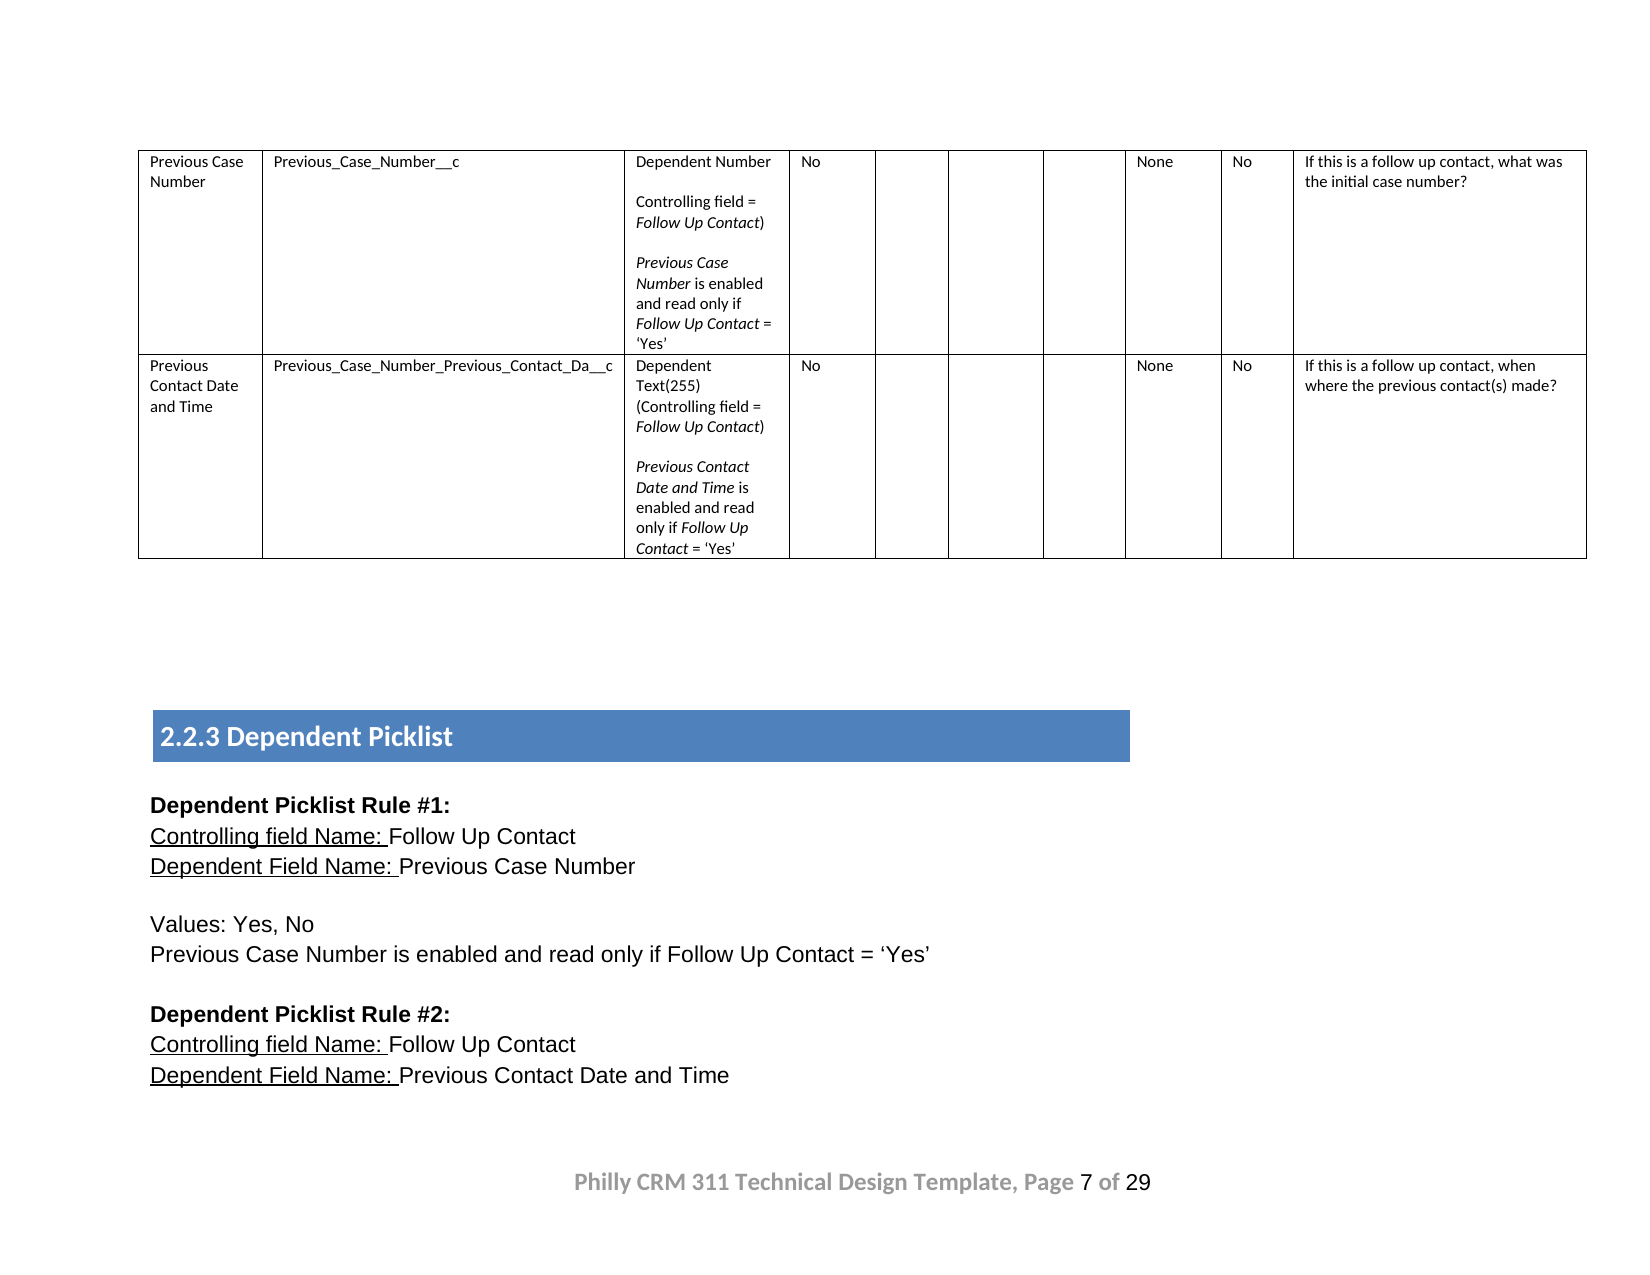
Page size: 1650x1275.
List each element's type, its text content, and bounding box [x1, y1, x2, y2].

table_cell No [1222, 151, 1293, 354]
table_cell Previous_Case_Number_Previous_Contact_Da__c [263, 355, 624, 558]
table_cell [1044, 355, 1125, 558]
table_cell [876, 151, 948, 354]
text Controlling field Name: Follow Up Contact [150, 1031, 1575, 1058]
text Dependent Field Name: Previous Case Number [150, 853, 1575, 879]
table_cell Previous Case Number [139, 151, 262, 354]
text Dependent Field Name: Previous Contact Date and Time [150, 1062, 1575, 1088]
table_cell No [1222, 355, 1293, 558]
table_cell [949, 151, 1043, 354]
table_cell None [1126, 355, 1221, 558]
table_cell If this is a follow up contact, when where the previous contact(s) made? [1294, 355, 1586, 558]
table_cell [876, 355, 948, 558]
table_cell [949, 355, 1043, 558]
table_cell Previous Contact Date and Time [139, 355, 262, 558]
table_cell No [790, 355, 875, 558]
text Controlling field Name: Follow Up Contact [150, 823, 1575, 849]
table_cell [1044, 151, 1125, 354]
table_cell Dependent Number Controlling field = Follow Up Contact) Previous Case Number is enabled and read only if Follow Up Contact = ‘Yes’ [625, 151, 789, 354]
table_header 2.2.3 Dependent Picklist [155, 713, 1128, 760]
table_cell None [1126, 151, 1221, 354]
table_cell If this is a follow up contact, what was the initial case number? [1294, 151, 1586, 354]
table_cell No [790, 151, 875, 354]
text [150, 941, 1575, 967]
text Dependent Picklist Rule #2: [150, 1001, 1575, 1028]
text Values: Yes, No [150, 911, 1575, 937]
table_cell Dependent Text(255) (Controlling field = Follow Up Contact) Previous Contact Date and Time is enabled and read only if Follow Up Contact = ‘Yes’ [625, 355, 789, 558]
text Dependent Picklist Rule #1: [150, 792, 1575, 819]
table_cell Previous_Case_Number__c [263, 151, 624, 354]
